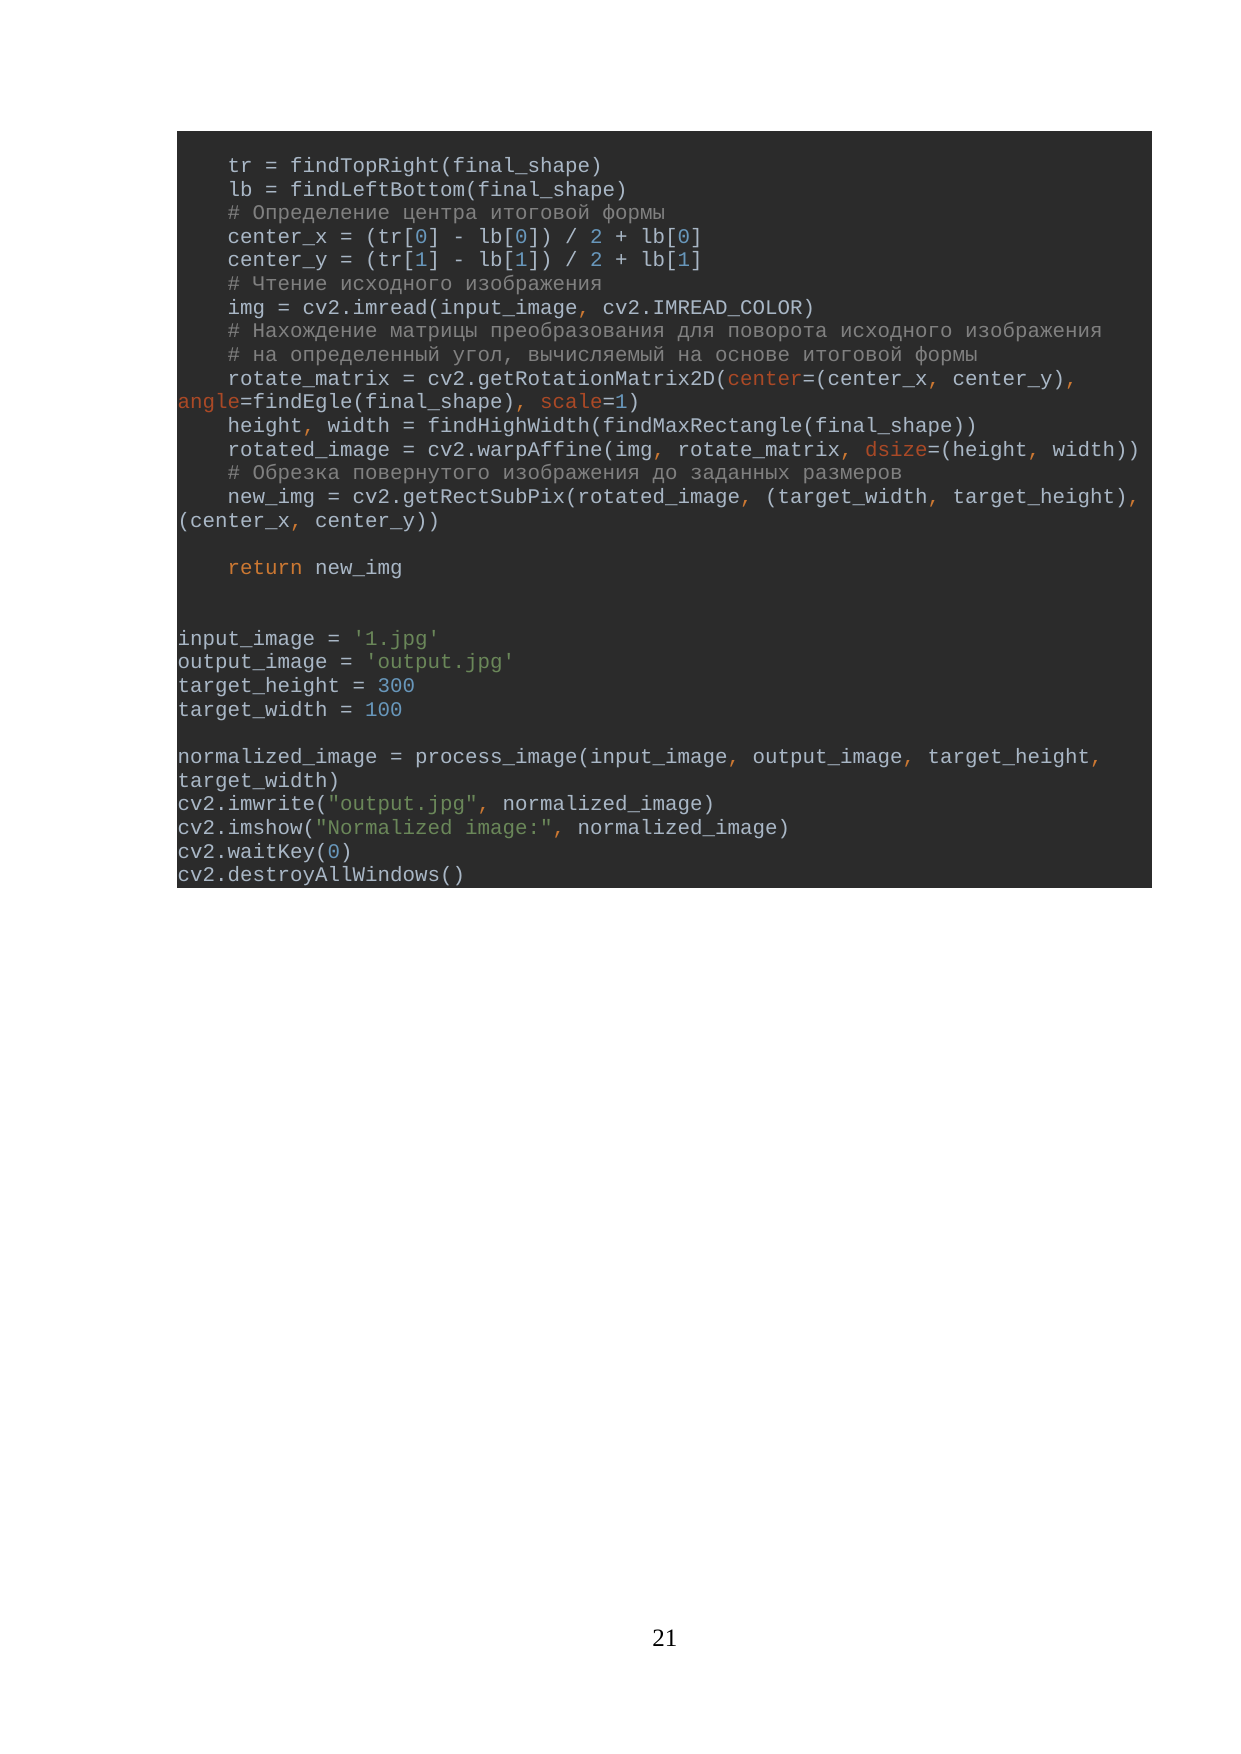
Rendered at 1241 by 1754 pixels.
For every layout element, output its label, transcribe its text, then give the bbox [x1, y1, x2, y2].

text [177, 131, 1152, 793]
text cv2.imwrite("output.jpg", normalized_image) cv2.imshow("Normalized image:", normalized_image) cv2.waitKey(0) cv2.destroyAllWindows() [177, 793, 1152, 888]
